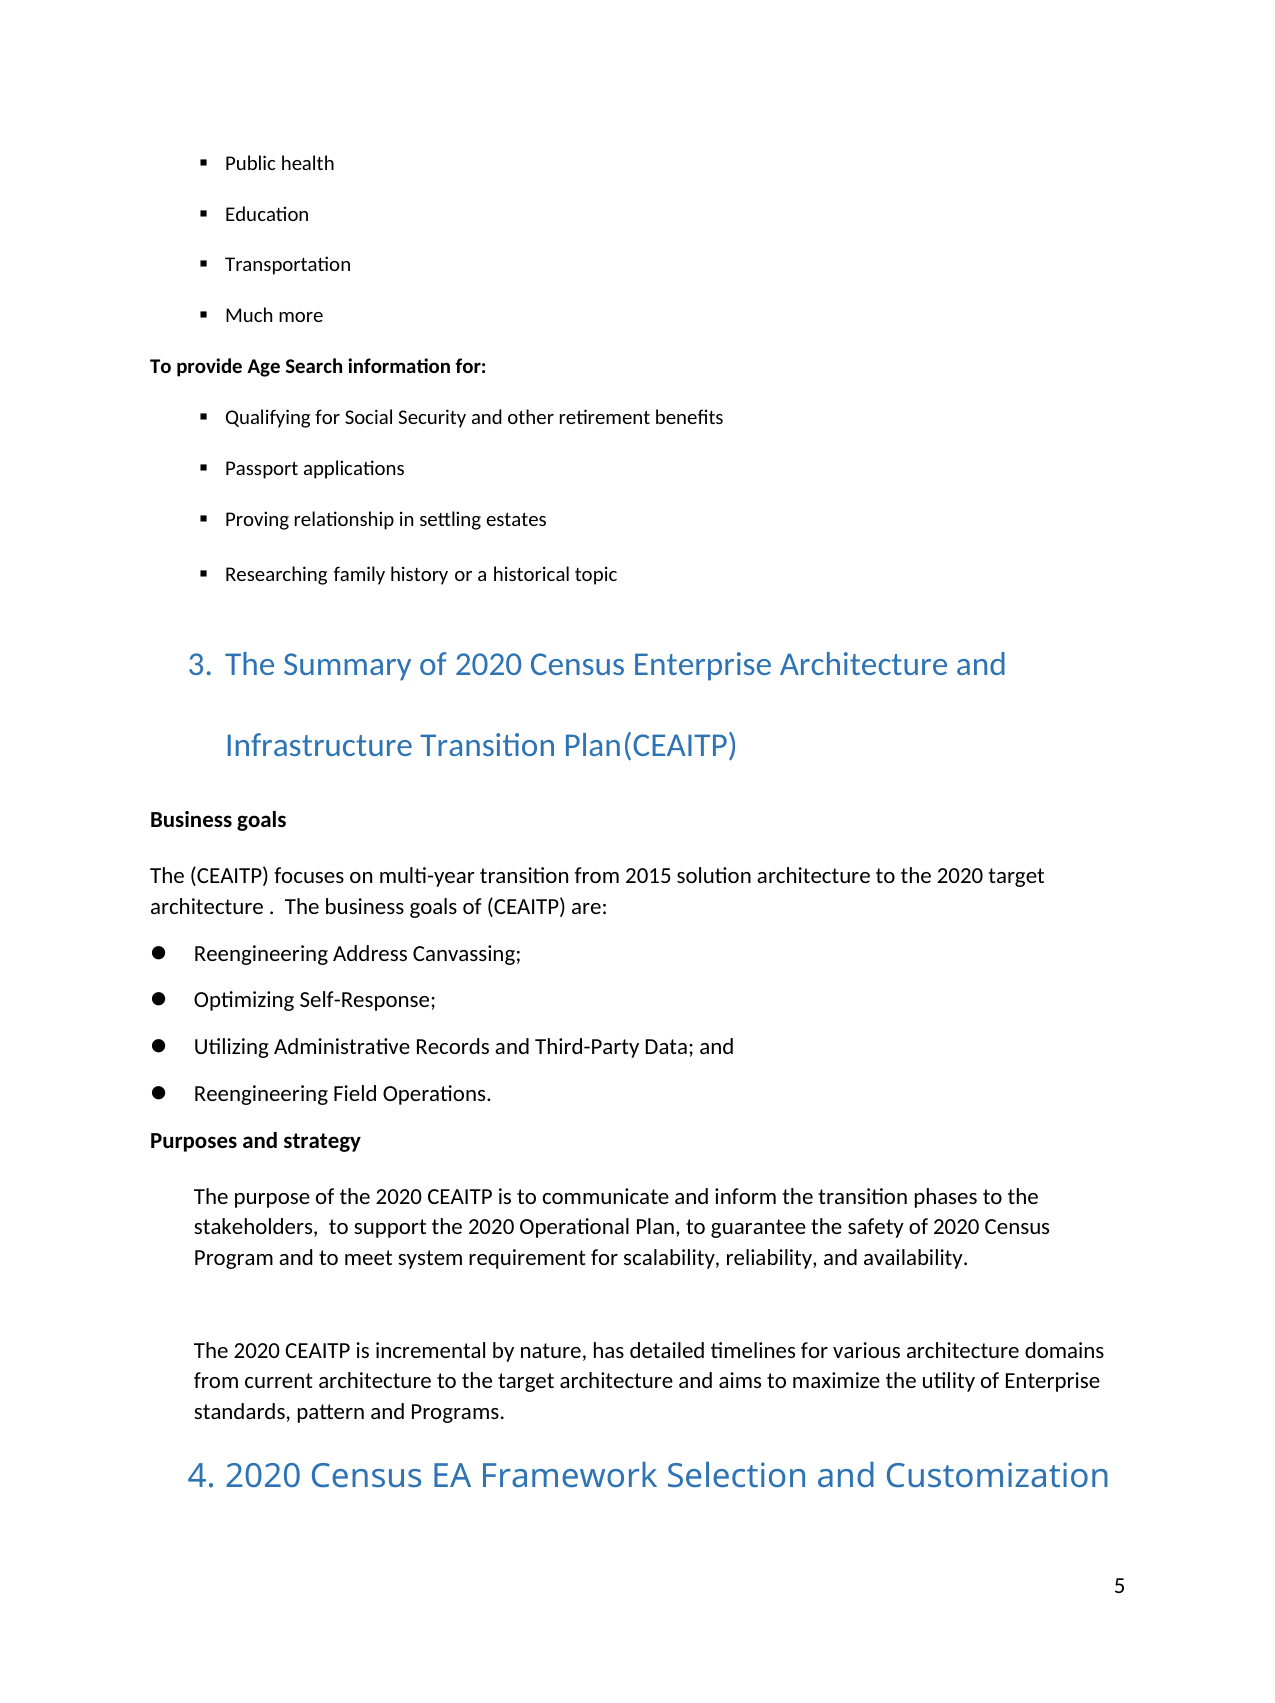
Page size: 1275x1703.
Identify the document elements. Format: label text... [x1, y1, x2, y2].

list Qualifying for Social Security and other retirement benefits [198, 404, 1125, 429]
list Passport applications [198, 455, 1125, 480]
list Reengineering Field Operations. [150, 1079, 1125, 1107]
text The (CEAITP) focuses on multi-year transition from 2015 solution architecture to the 2020 target architecture . The business goals of (CEAITP) are: [150, 862, 1125, 920]
list Education [198, 201, 1125, 226]
text Business goals [150, 806, 1125, 834]
list Reengineering Address Canvassing; [150, 939, 1125, 967]
list Utilizing Administrative Records and Third-Party Data; and [150, 1032, 1125, 1061]
list Researching family history or a historical topic [198, 557, 1125, 587]
text To provide Age Search information for: [150, 353, 1125, 379]
list The 2020 CEAITP is incremental by nature, has detailed timelines for various architecture domains from current architecture to the target architecture and aims to maximize the utility of Enterprise standards, pattern and Programs. [194, 1336, 1125, 1425]
subtitle The Summary of 2020 Census Enterprise Architecture and Infrastructure Transition Plan(CEAITP) [187, 643, 1125, 765]
list Transportation [198, 252, 1125, 277]
list Public health [198, 150, 1125, 175]
list Optimizing Self-Response; [150, 986, 1125, 1014]
list Proving relationship in settling estates [198, 506, 1125, 531]
list The purpose of the 2020 CEAITP is to communicate and inform the transition phases to the stakeholders, to support the 2020 Operational Plan, to guarantee the safety of 2020 Census Program and to meet system requirement for scalability, reliability, and availability. [194, 1182, 1125, 1271]
text Purposes and strategy [150, 1126, 1125, 1154]
subtitle 2020 Census EA Framework Selection and Customization [187, 1452, 1125, 1497]
list Much more [198, 302, 1125, 328]
